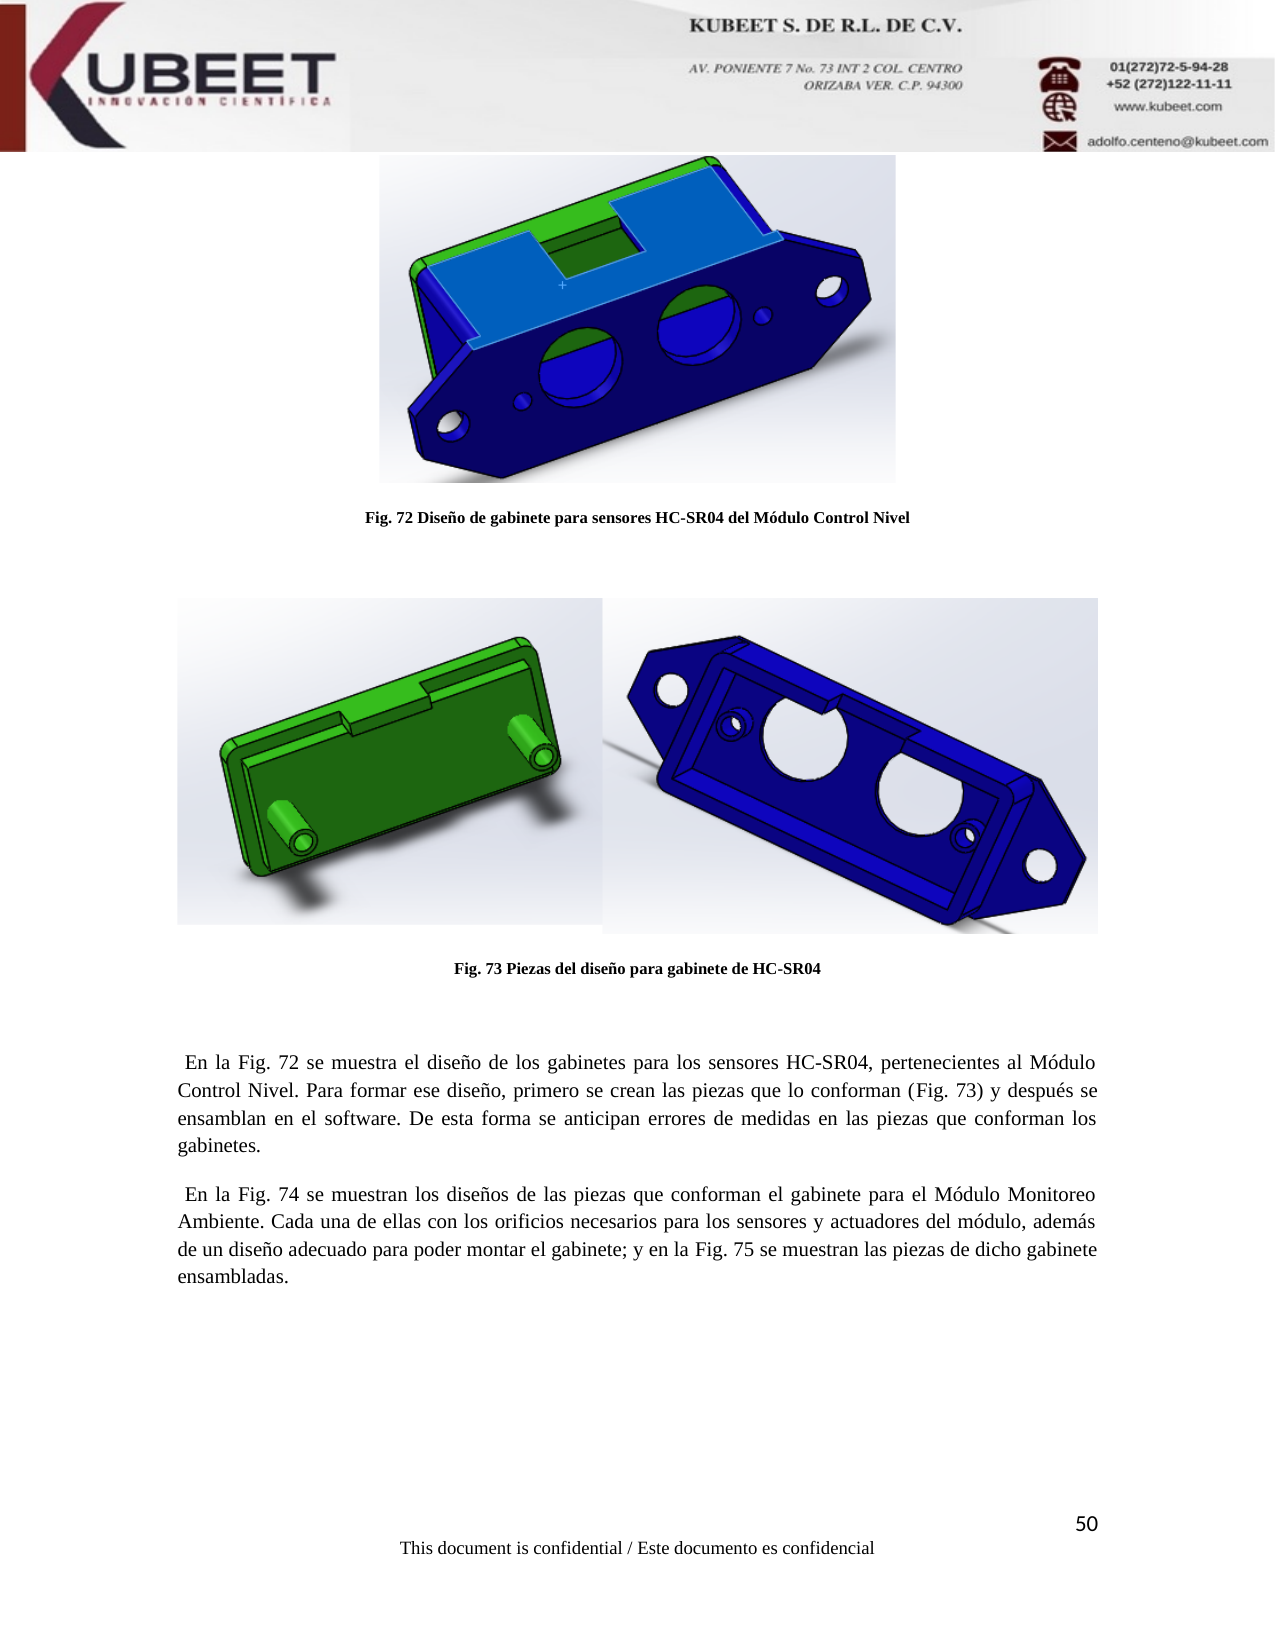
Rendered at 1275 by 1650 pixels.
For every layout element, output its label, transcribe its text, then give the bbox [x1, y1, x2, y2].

picture [0, 0, 1275, 152]
picture [379, 155, 896, 483]
text En la Fig. 74 se muestran los diseños de las piezas que conforman el gabinete para el Módulo Monitoreo Ambiente. Cada una de ellas con los orificios necesarios para los sensores y actuadores del módulo, además de un diseño adecuado para poder montar el gabinete; y en la Fig. 75 se muestran las piezas de dicho gabinete ensambladas. [177, 1182, 1098, 1288]
text En la Fig. 72 se muestra el diseño de los gabinetes para los sensores HC-SR04, pertenecientes al Módulo Control Nivel. Para formar ese diseño, primero se crean las piezas que lo conforman (Fig. 73) y después se ensamblan en el software. De esta forma se anticipan errores de medidas en las piezas que conforman los gabinetes. [177, 1050, 1098, 1157]
picture [177, 598, 1098, 934]
